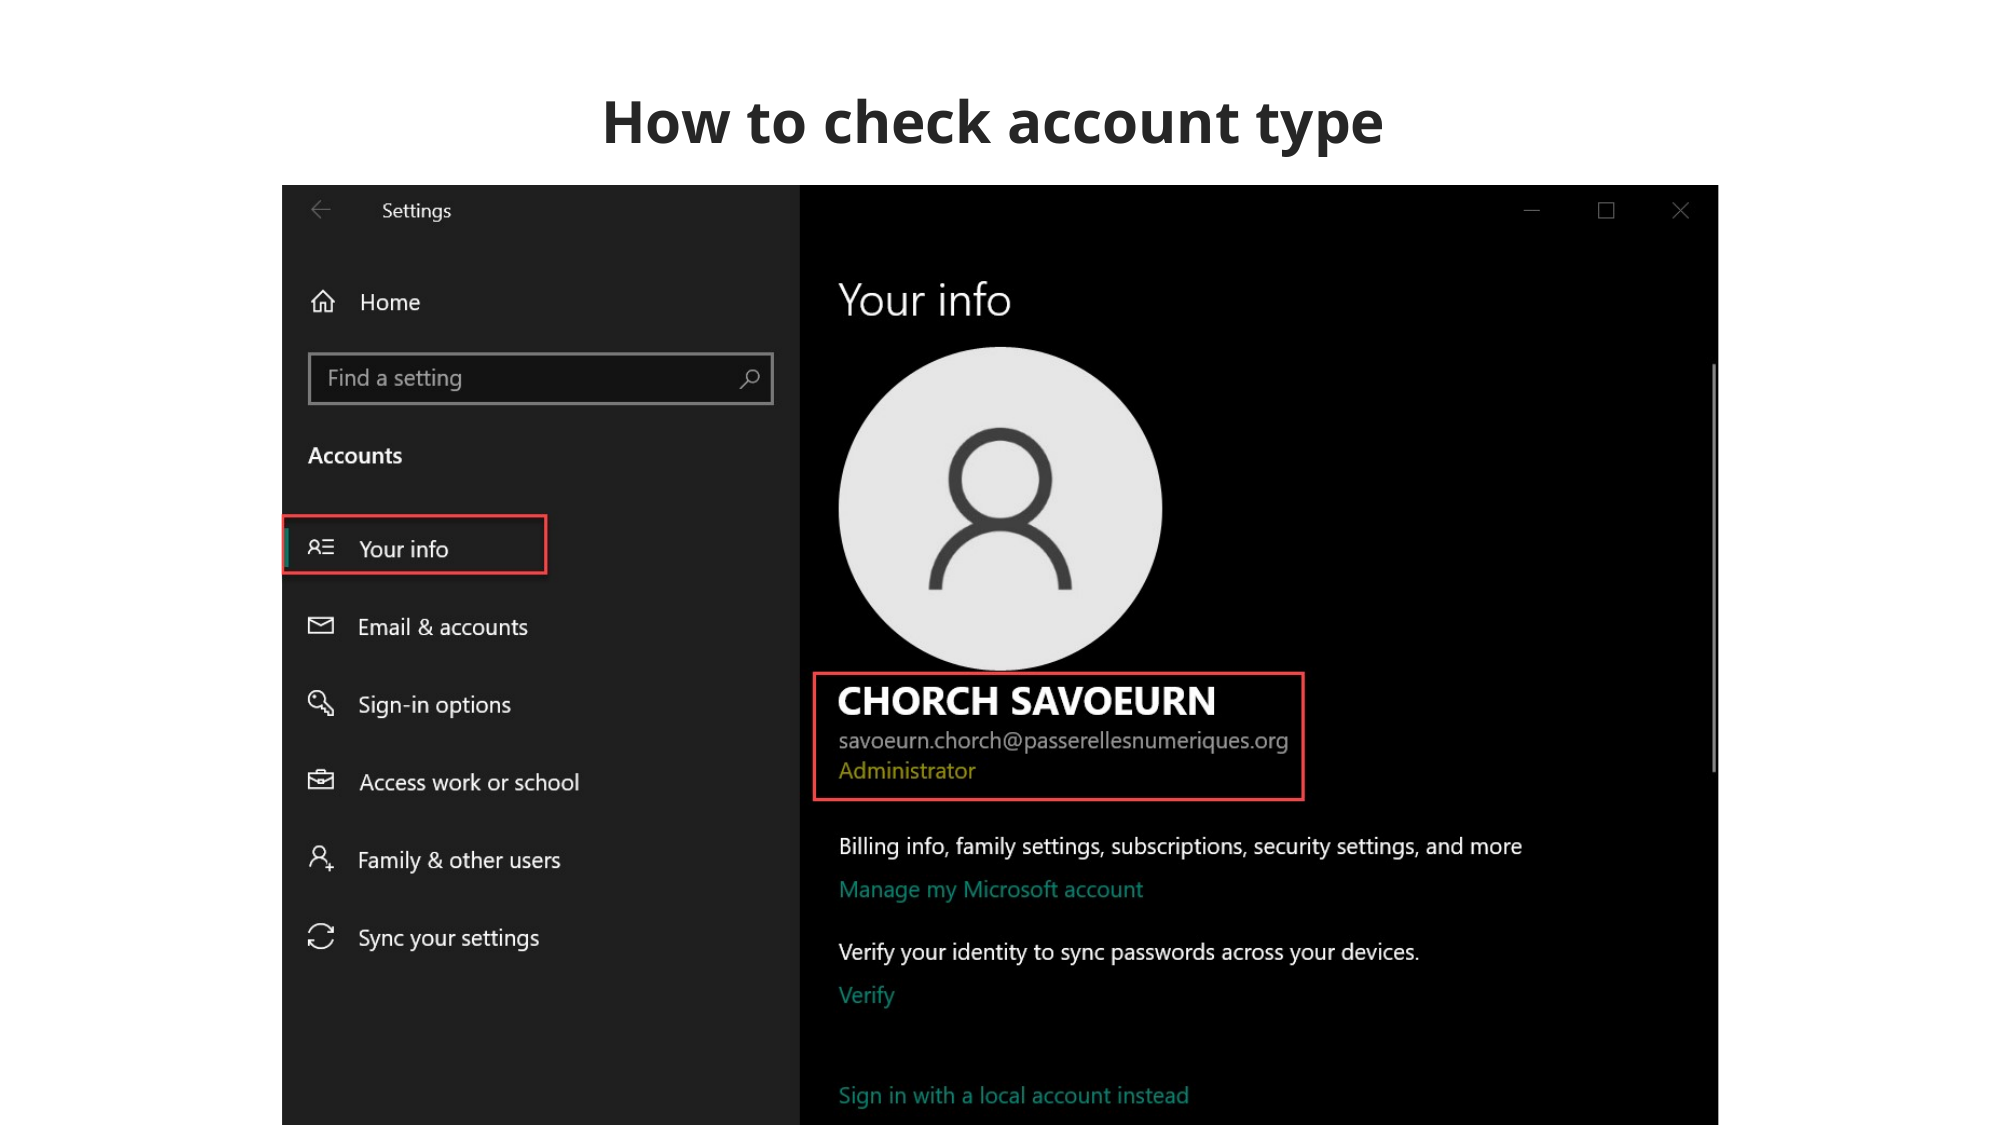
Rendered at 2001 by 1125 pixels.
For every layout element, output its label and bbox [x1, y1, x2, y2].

picture [281, 185, 1719, 1125]
